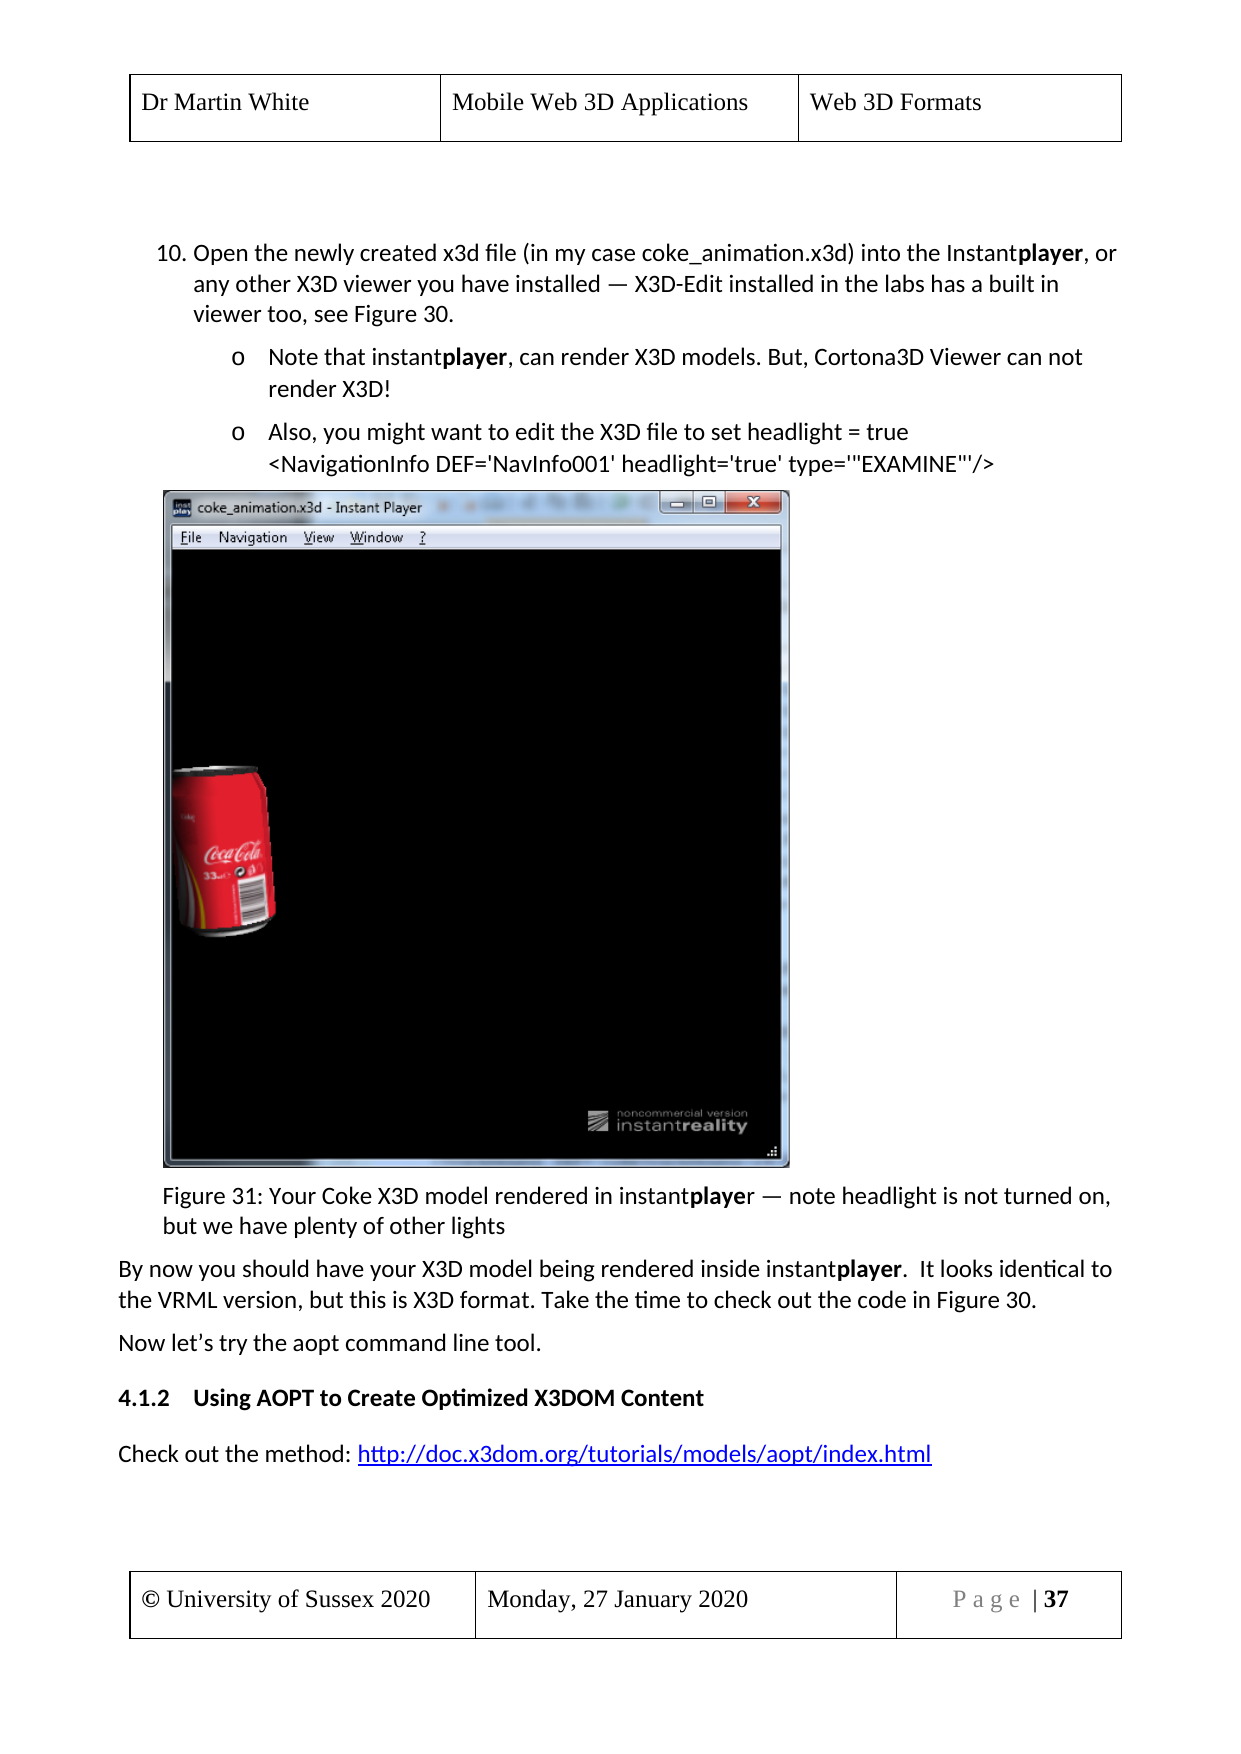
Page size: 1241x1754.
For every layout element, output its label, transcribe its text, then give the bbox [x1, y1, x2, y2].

text Now let’s try the aopt command line tool. [118, 1327, 1122, 1357]
picture [163, 490, 790, 1168]
text By now you should have your X3D model being rendered inside instantplayer. It looks identical to the VRML version, but this is X3D format. Take the time to check out the code in Figure 30. [118, 1253, 1122, 1314]
list Also, you might want to edit the X3D file to set headlight = true <NavigationInfo DEF='NavInfo001' headlight='true' type='"EXAMINE"'/> [231, 416, 1122, 478]
text Check out the method: http://doc.x3dom.org/tutorials/models/aopt/index.html [118, 1438, 1122, 1468]
list Note that instantplayer, can render X3D models. But, Cortona3D Viewer can not render X3D! [231, 341, 1122, 403]
subtitle Using AOPT to Create Optimized X3DOM Content [118, 1382, 1122, 1413]
list Open the newly created x3d file (in my case coke_animation.x3d) into the Instantplayer, or any other X3D viewer you have installed — X3D-Edit installed in the labs has a built in viewer too, see Figure 30. [156, 237, 1122, 329]
text Figure 31: Your Coke X3D model rendered in instantplayer — note headlight is not turned on, but we have plenty of other lights [162, 1180, 1122, 1241]
